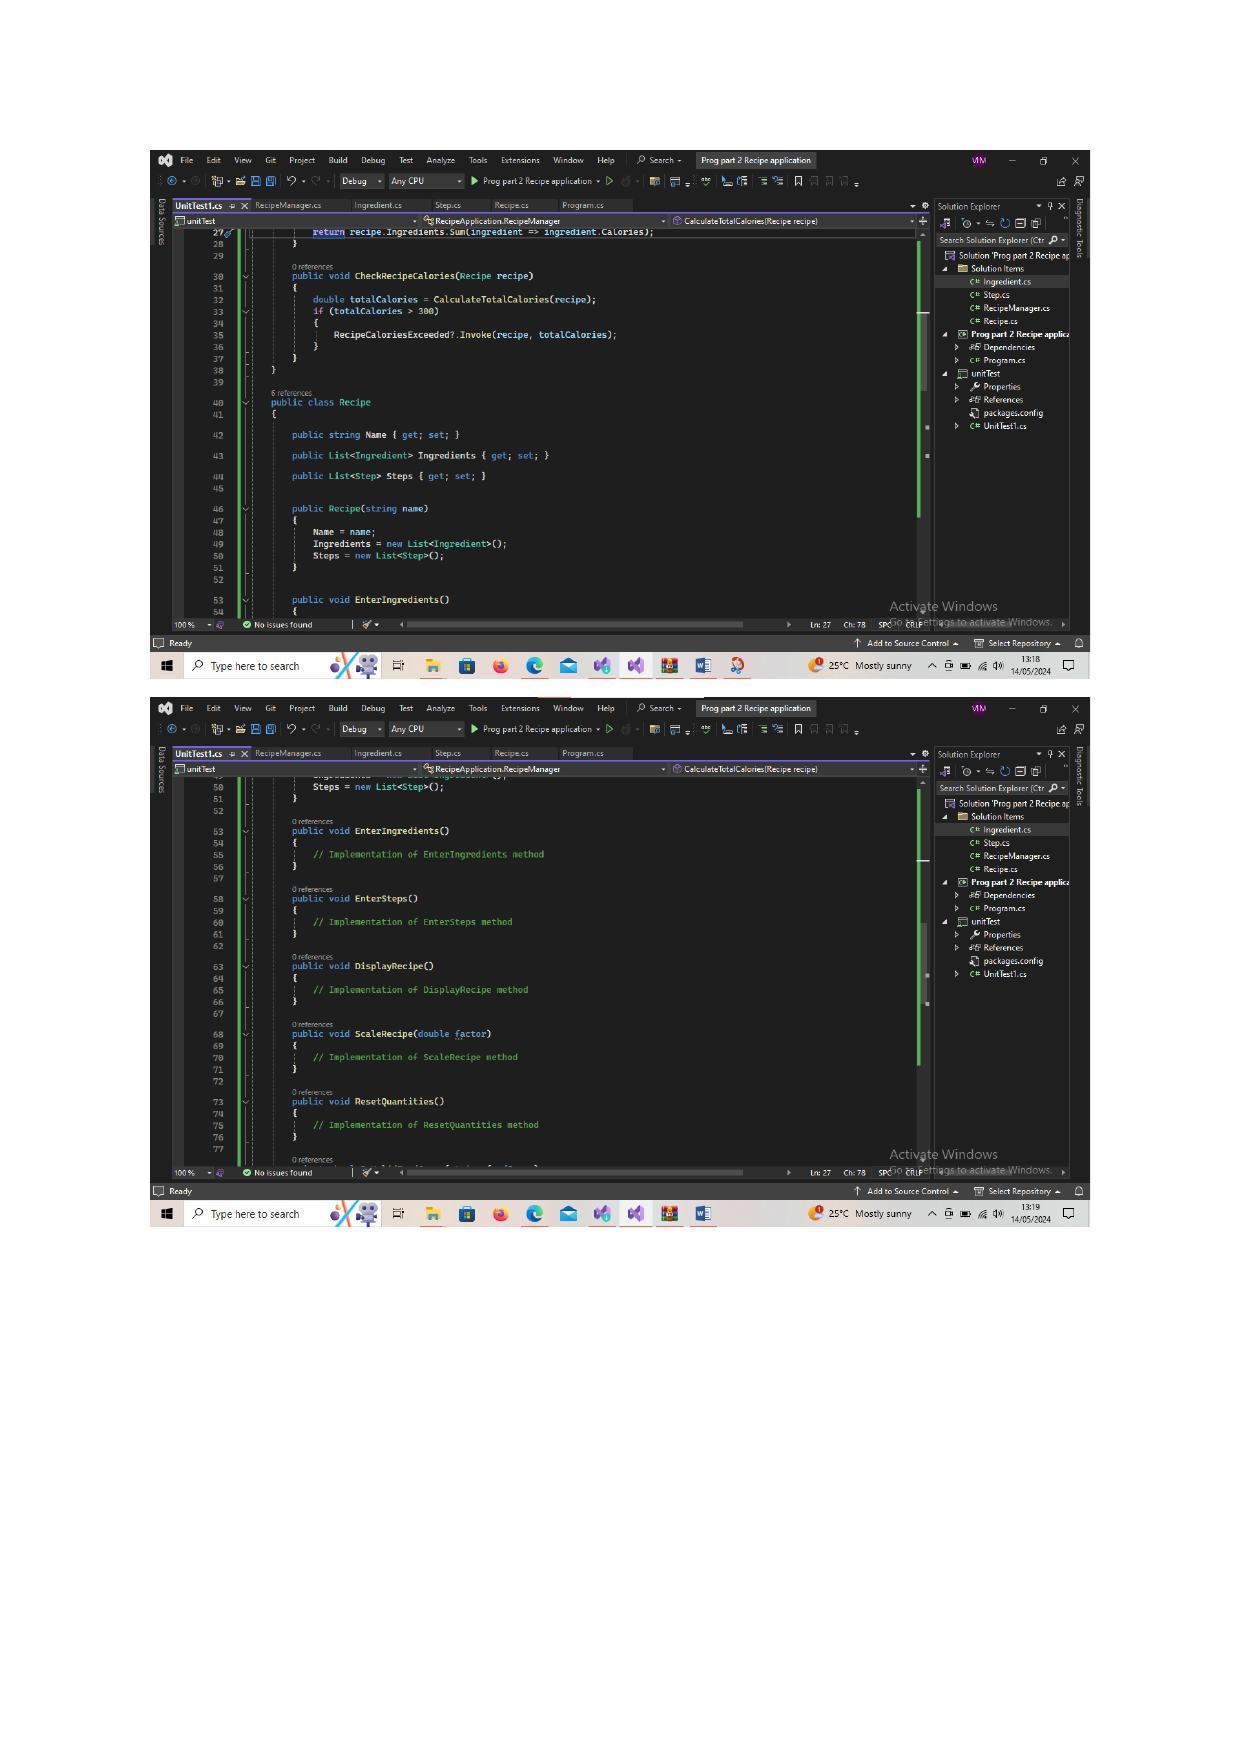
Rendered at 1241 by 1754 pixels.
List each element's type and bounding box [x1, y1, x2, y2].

picture [150, 150, 1091, 679]
picture [150, 697, 1091, 1227]
